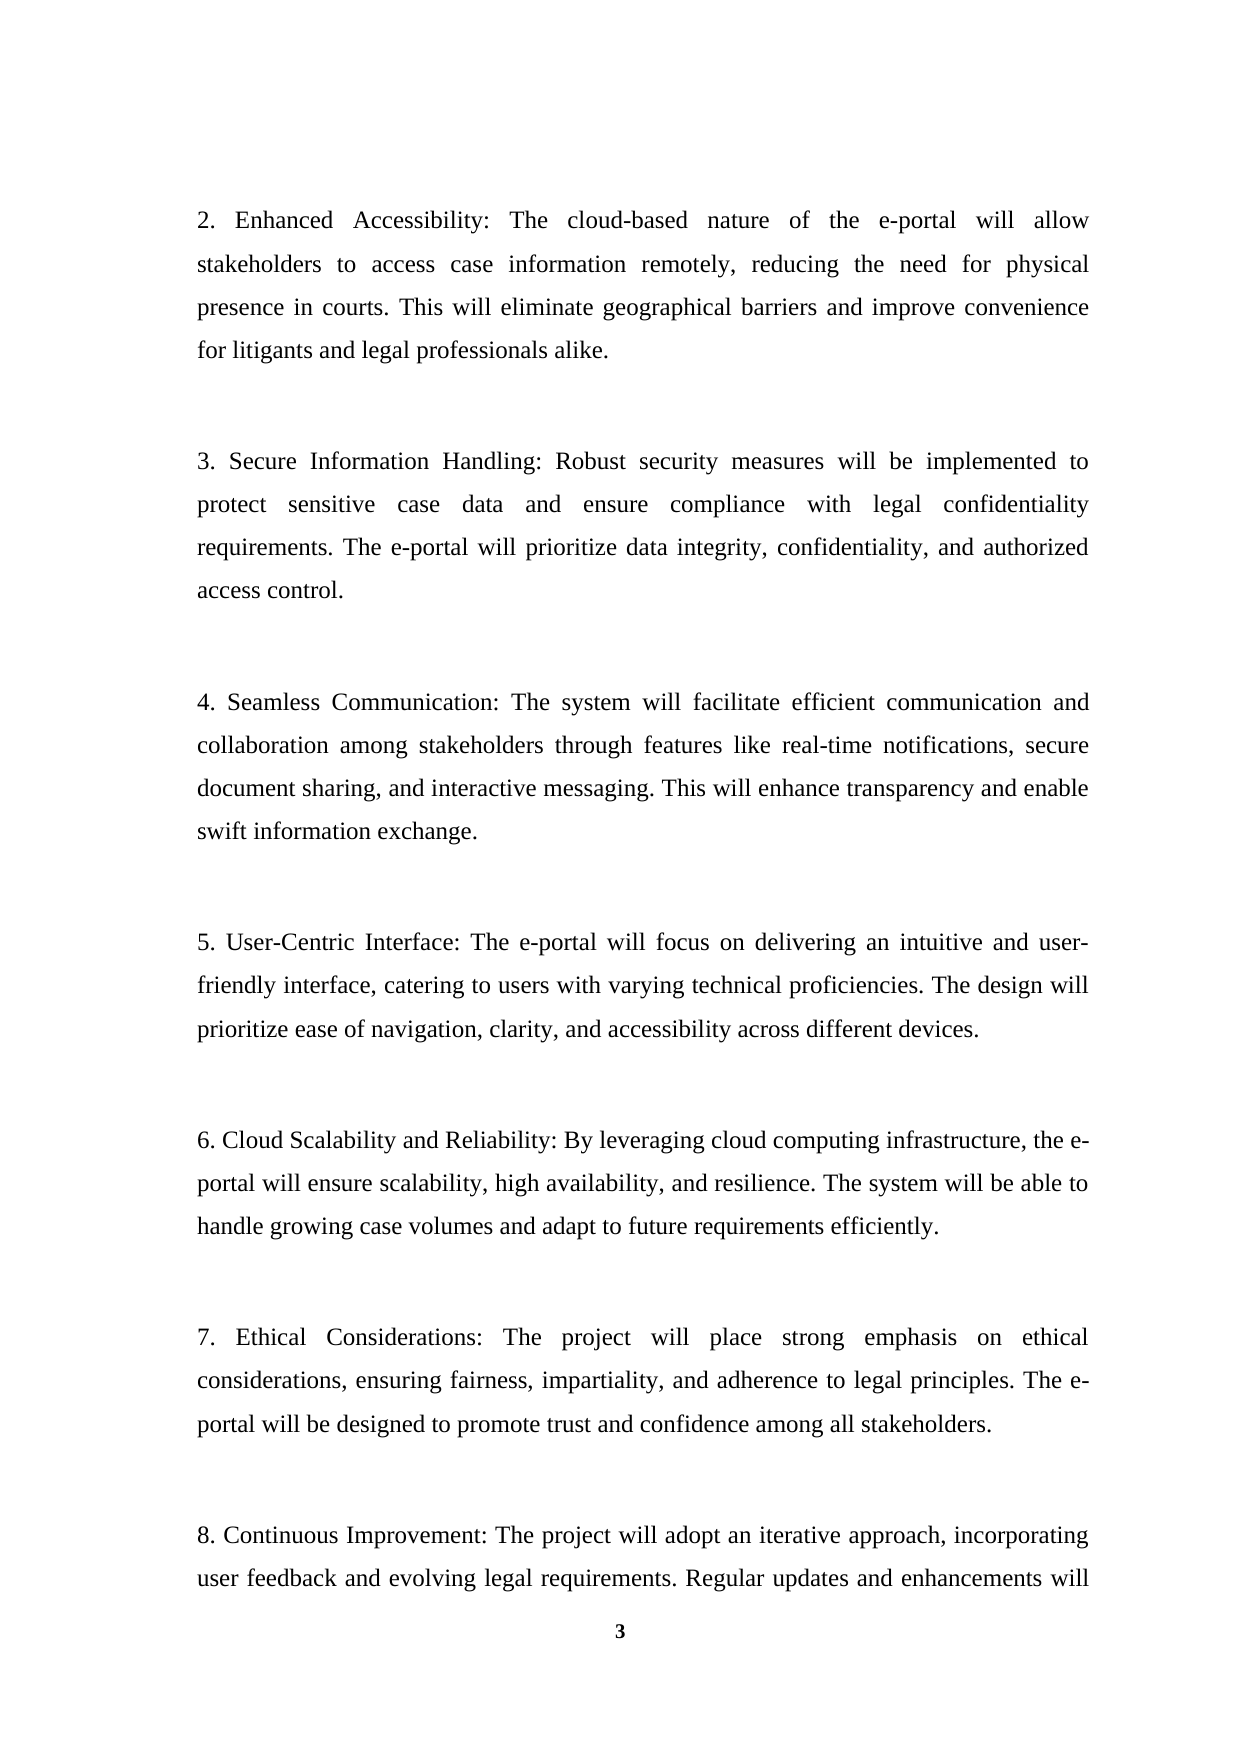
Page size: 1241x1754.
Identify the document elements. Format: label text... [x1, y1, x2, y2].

text 6. Cloud Scalability and Reliability: By leveraging cloud computing infrastructure, the e-portal will ensure scalability, high availability, and resilience. The system will be able to handle growing case volumes and adapt to future requirements efficiently. [197, 1125, 1090, 1240]
text 2. Enhanced Accessibility: The cloud-based nature of the e-portal will allow stakeholders to access case information remotely, reducing the need for physical presence in courts. This will eliminate geographical barriers and improve convenience for litigants and legal professionals alike. [197, 206, 1090, 364]
text 3. Secure Information Handling: Robust security measures will be implemented to protect sensitive case data and ensure compliance with legal confidentiality requirements. The e-portal will prioritize data integrity, confidentiality, and authorized access control. [197, 446, 1090, 604]
text 4. Seamless Communication: The system will facilitate efficient communication and collaboration among stakeholders through features like real-time notifications, secure document sharing, and interactive messaging. This will enhance transparency and enable swift information exchange. [197, 687, 1090, 845]
text 5. User-Centric Interface: The e-portal will focus on delivering an intuitive and user-friendly interface, catering to users with varying technical proficiencies. The design will prioritize ease of navigation, clarity, and accessibility across different devices. [197, 927, 1090, 1042]
text 7. Ethical Considerations: The project will place strong emphasis on ethical considerations, ensuring fairness, impartiality, and adherence to legal principles. The e-portal will be designed to promote trust and confidence among all stakeholders. [197, 1322, 1090, 1437]
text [197, 1520, 1090, 1592]
